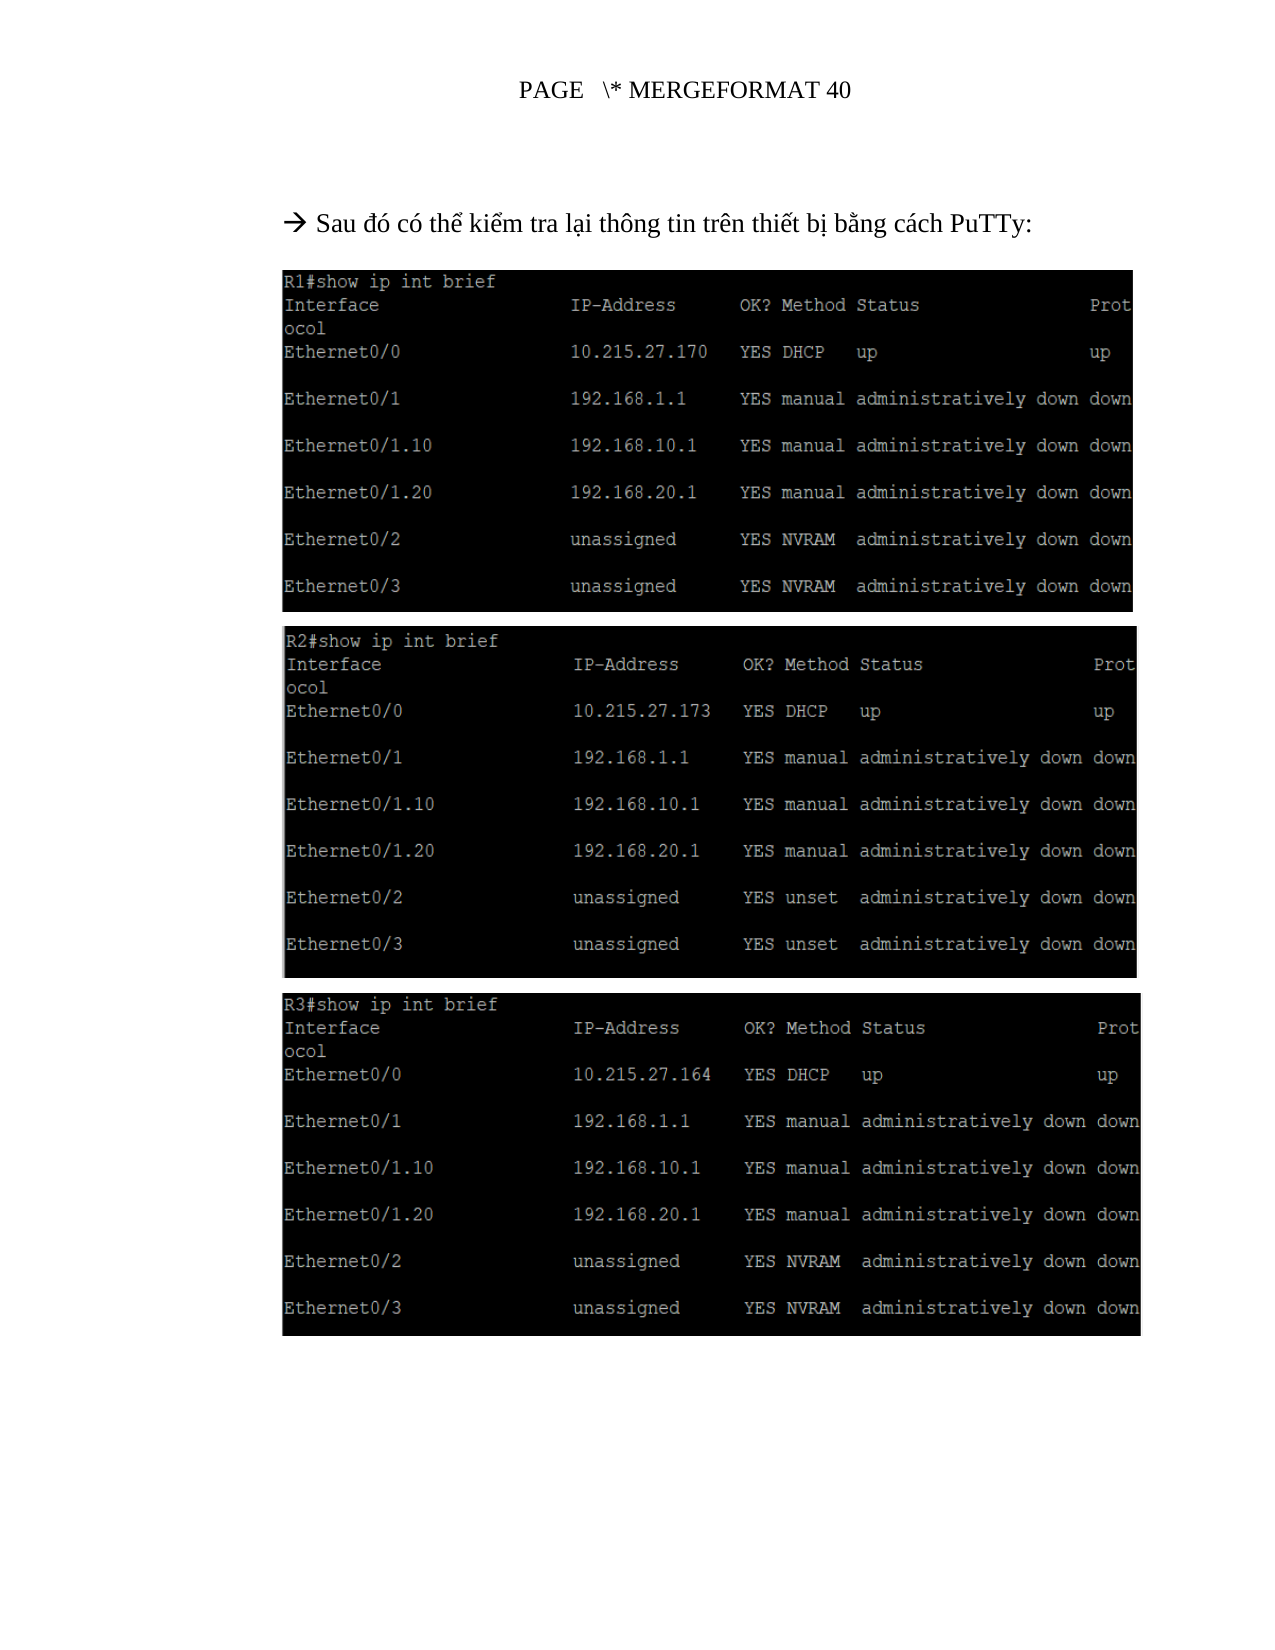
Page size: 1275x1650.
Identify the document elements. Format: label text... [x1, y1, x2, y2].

picture [281, 993, 1143, 1336]
text Sau đó có thể kiểm tra lại thông tin trên thiết bị bằng cách PuTTy: [282, 207, 1157, 238]
picture [281, 626, 1140, 978]
picture [281, 270, 1133, 612]
